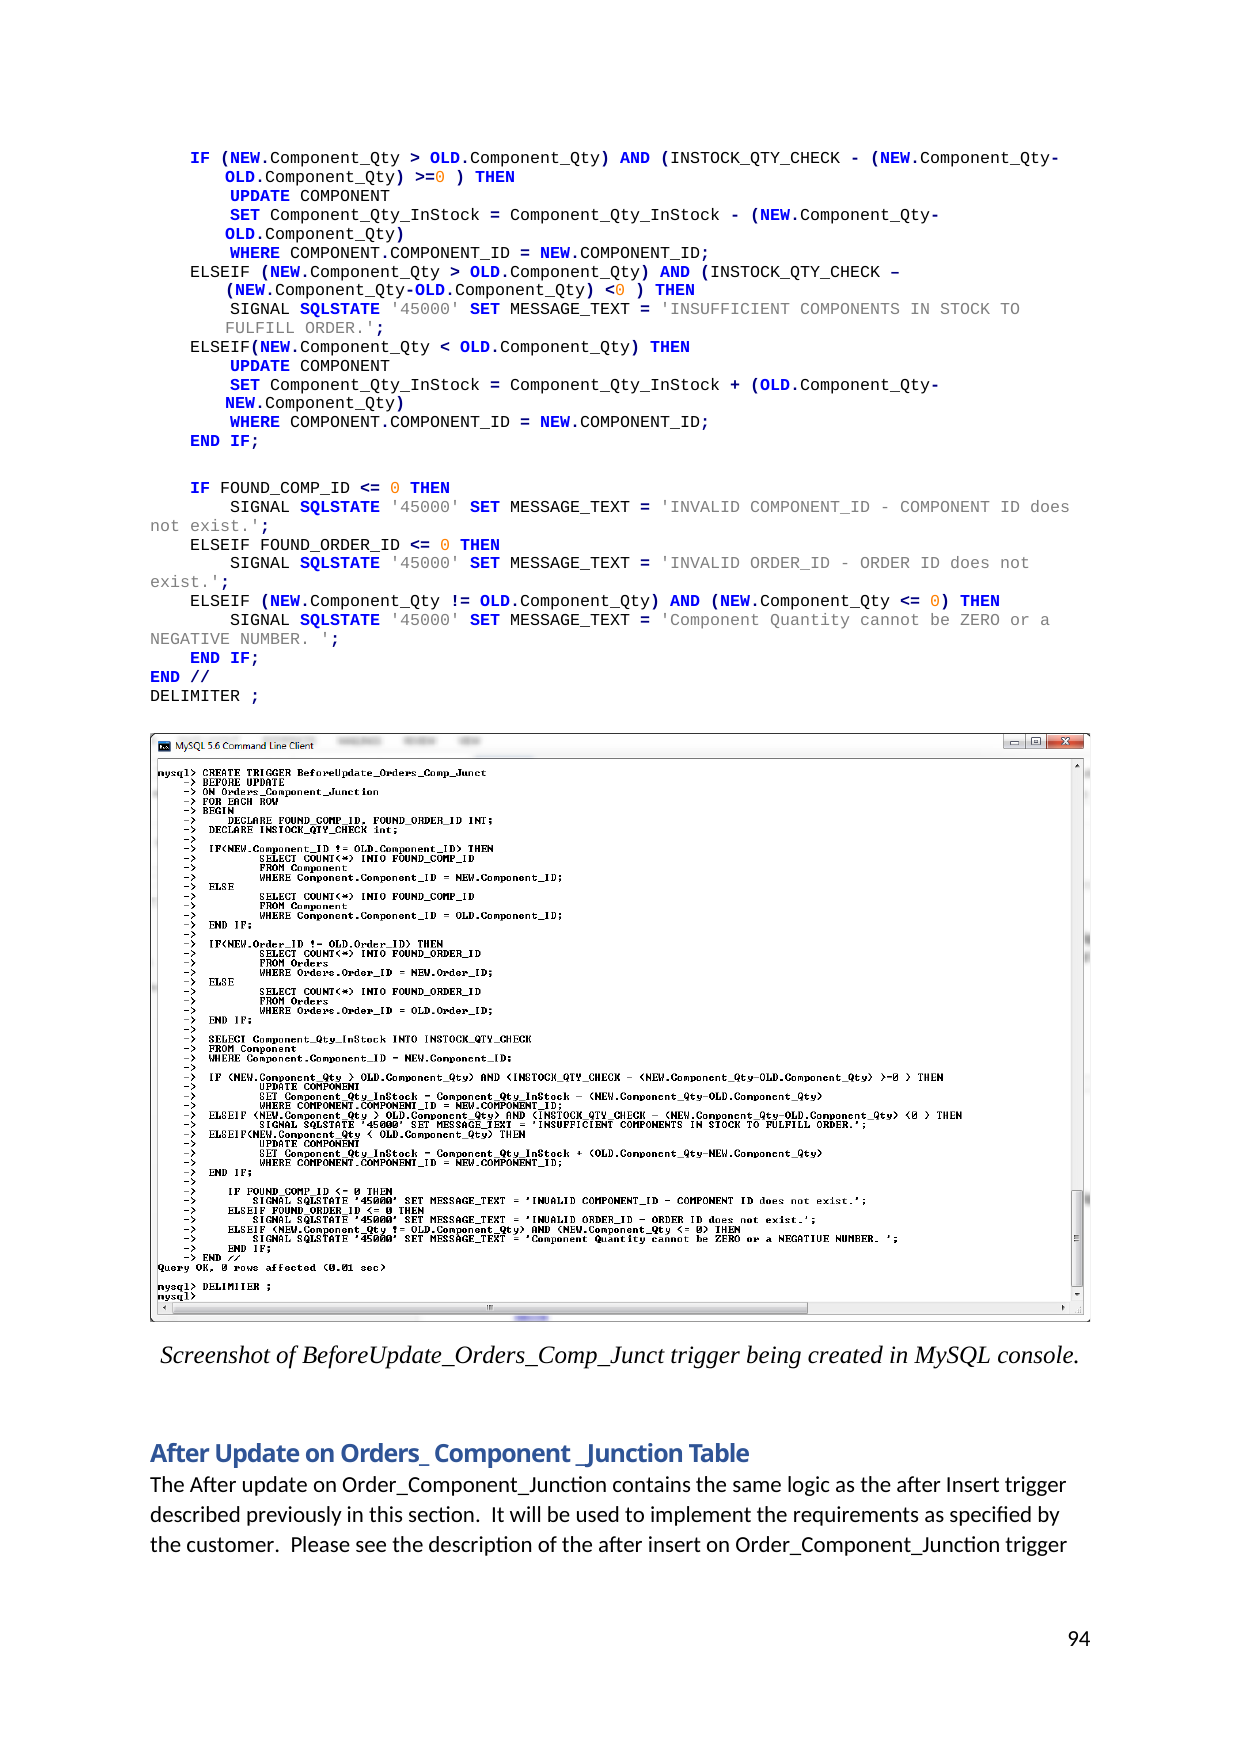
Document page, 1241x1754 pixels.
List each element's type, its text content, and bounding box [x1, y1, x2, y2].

text ELSEIF (NEW.Component_Qty > OLD.Component_Qty) AND (INSTOCK_QTY_CHECK – [150, 263, 1090, 282]
text WHERE COMPONENT.COMPONENT_ID = NEW.COMPONENT_ID; [150, 414, 1090, 433]
text OLD.Component_Qty) [150, 225, 1090, 244]
text END IF; [150, 649, 1090, 668]
text SIGNAL SQLSTATE '45000' SET MESSAGE_TEXT = 'INSUFFICIENT COMPONENTS IN STOCK TO [150, 301, 1090, 320]
text ELSEIF FOUND_ORDER_ID <= 0 THEN [150, 536, 1090, 555]
text SET Component_Qty_InStock = Component_Qty_InStock + (OLD.Component_Qty- [150, 376, 1090, 395]
text UPDATE COMPONENT [150, 357, 1090, 376]
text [150, 1470, 1090, 1558]
title After Update on Orders_ Component _Junction Table [150, 1436, 1090, 1470]
text NEW.Component_Qty) [150, 395, 1090, 414]
text END IF; [150, 433, 1090, 452]
text FULFILL ORDER.'; [150, 320, 1090, 338]
text SIGNAL SQLSTATE '45000' SET MESSAGE_TEXT = 'INVALID COMPONENT_ID - COMPONENT ID does not exist.'; [150, 498, 1090, 536]
text IF (NEW.Component_Qty > OLD.Component_Qty) AND (INSTOCK_QTY_CHECK - (NEW.Component_Qty- [150, 150, 1090, 169]
text SIGNAL SQLSTATE '45000' SET MESSAGE_TEXT = 'INVALID ORDER_ID - ORDER ID does not exist.'; [150, 555, 1090, 593]
text ELSEIF(NEW.Component_Qty < OLD.Component_Qty) THEN [150, 338, 1090, 357]
picture [150, 733, 1091, 1322]
text ELSEIF (NEW.Component_Qty != OLD.Component_Qty) AND (NEW.Component_Qty <= 0) THEN [150, 593, 1090, 612]
text WHERE COMPONENT.COMPONENT_ID = NEW.COMPONENT_ID; [150, 244, 1090, 263]
text SET Component_Qty_InStock = Component_Qty_InStock - (NEW.Component_Qty- [150, 207, 1090, 225]
text (NEW.Component_Qty-OLD.Component_Qty) <0 ) THEN [150, 282, 1090, 301]
text IF FOUND_COMP_ID <= 0 THEN [150, 480, 1090, 498]
text Screenshot of BeforeUpdate_Orders_Comp_Junct trigger being created in MySQL console. [150, 1340, 1090, 1369]
text END // [150, 668, 1090, 687]
text DELIMITER ; [150, 687, 1090, 706]
text SIGNAL SQLSTATE '45000' SET MESSAGE_TEXT = 'Component Quantity cannot be ZERO or a NEGATIVE NUMBER. '; [150, 612, 1090, 649]
text UPDATE COMPONENT [150, 188, 1090, 207]
text OLD.Component_Qty) >=0 ) THEN [150, 169, 1090, 188]
